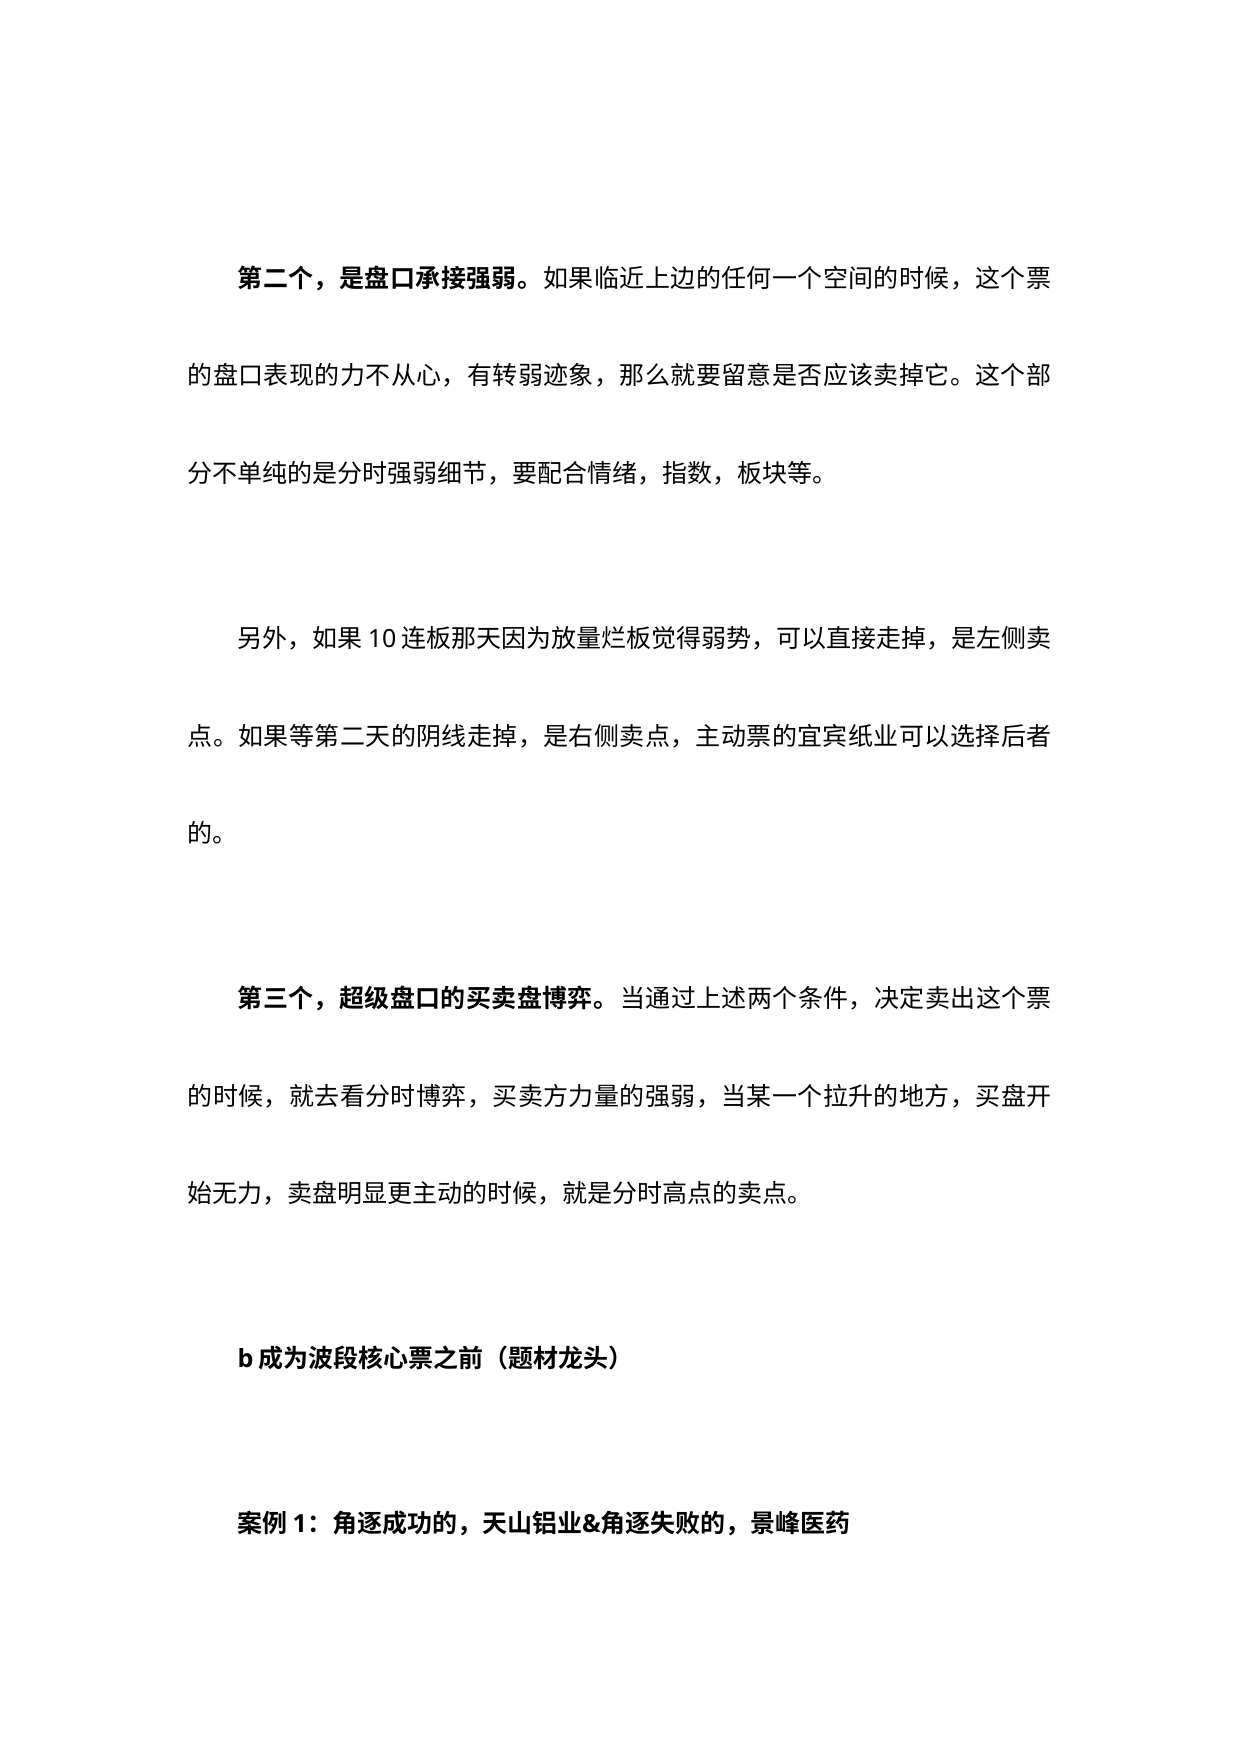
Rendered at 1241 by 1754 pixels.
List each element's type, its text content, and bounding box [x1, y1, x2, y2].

text 另外，如果10连板那天因为放量烂板觉得弱势，可以直接走掉，是左侧卖点。如果等第二天的阴线走掉，是右侧卖点，主动票的宜宾纸业可以选择后者的。 [187, 604, 1053, 864]
text 第二个，是盘口承接强弱。如果临近上边的任何一个空间的时候，这个票的盘口表现的力不从心，有转弱迹象，那么就要留意是否应该卖掉它。这个部分不单纯的是分时强弱细节，要配合情绪，指数，板块等。 [187, 244, 1053, 504]
text 第三个，超级盘口的买卖盘博弈。当通过上述两个条件，决定卖出这个票的时候，就去看分时博弈，买卖方力量的强弱，当某一个拉升的地方，买盘开始无力，卖盘明显更主动的时候，就是分时高点的卖点。 [187, 964, 1053, 1224]
text 案例1：角逐成功的，天山铝业&角逐失败的，景峰医药 [187, 1489, 1053, 1554]
text b成为波段核心票之前（题材龙头） [187, 1324, 1053, 1389]
